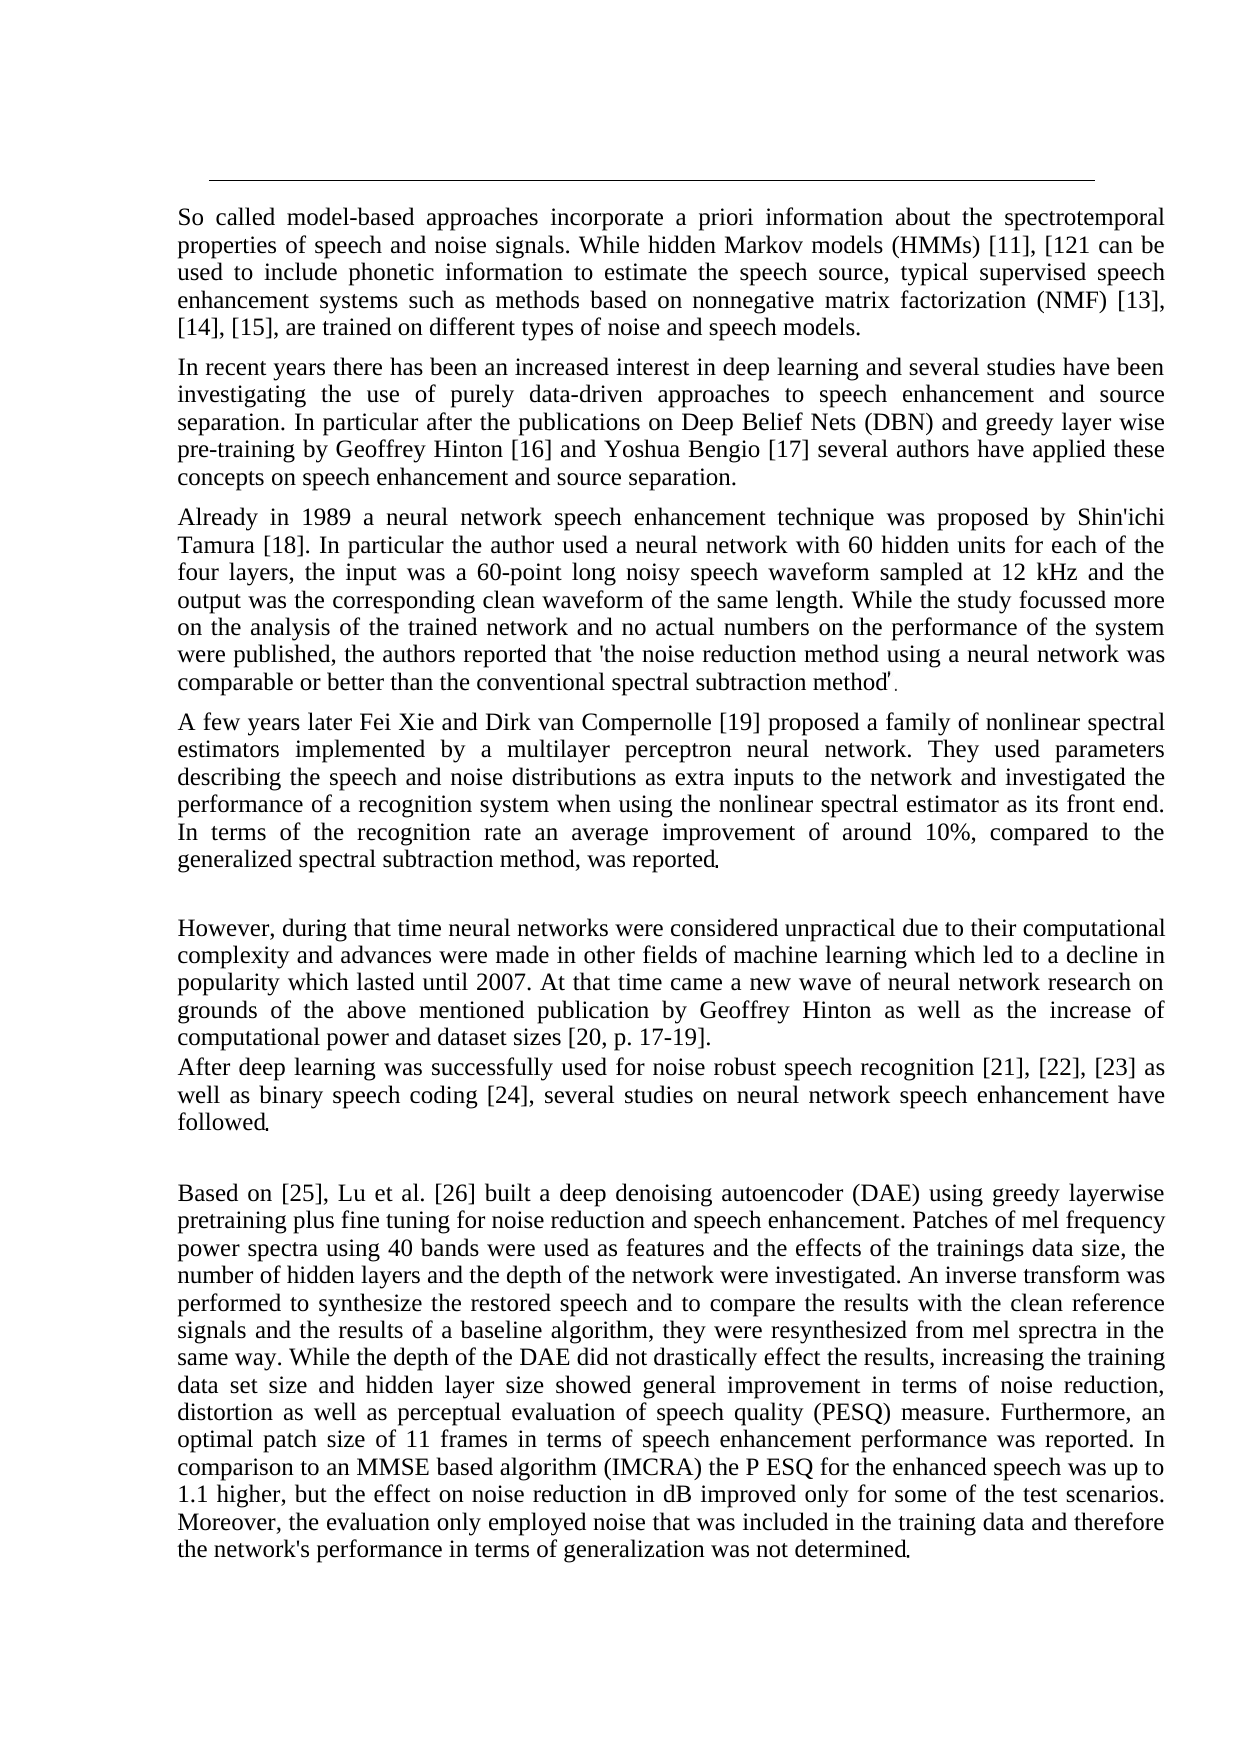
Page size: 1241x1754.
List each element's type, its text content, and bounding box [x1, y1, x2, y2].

text Already in 1989 a neural network speech enhancement technique was proposed by Shin'ichi Tamura [18]. In particular the author used a neural network with 60 hidden units for each of the four layers, the input was a 60-point long noisy speech waveform sampled at 12 kHz and the output was the corresponding clean waveform of the same length. While the study focussed more on the analysis of the trained network and no actual numbers on the performance of the system were published, the authors reported that 'the noise reduction method using a neural network was comparable or better than the conventional spectral subtraction method [177, 504, 1166, 696]
text Based on [25], Lu et al. [26] built a deep denoising autoencoder (DAE) using greedy layerwise pretraining plus fine tuning for noise reduction and speech enhancement. Patches of mel frequency power spectra using 40 bands were used as features and the effects of the trainings data size, the number of hidden layers and the depth of the network were investigated. An inverse transform was performed to synthesize the restored speech and to compare the results with the clean reference signals and the results of a baseline algorithm, they were resynthesized from mel sprectra in the same way. While the depth of the DAE did not drastically effect the results, increasing the training data set size and hidden layer size showed general improvement in terms of noise reduction, distortion as well as perceptual evaluation of speech quality (PESQ) measure. Furthermore, an optimal patch size of 11 frames in terms of speech enhancement performance was reported. In comparison to an MMSE based algorithm (IMCRA) the P ESQ for the enhanced speech was up to 1.1 higher, but the effect on noise reduction in dB improved only for some of the test scenarios. Moreover, the evaluation only employed noise that was included in the training data and therefore the network's performance in terms of generalization was not determined [177, 1179, 1166, 1563]
text However, during that time neural networks were considered unpractical due to their computational complexity and advances were made in other fields of machine learning which led to a decline in popularity which lasted until 2007. At that time came a new wave of neural network research on grounds of the above mentioned publication by Geoffrey Hinton as well as the increase of computational power and dataset sizes [20, p. 17-19]. [177, 914, 1166, 1051]
text In recent years there has been an increased interest in deep learning and several studies have been investigating the use of purely data-driven approaches to speech enhancement and source separation. In particular after the publications on Deep Belief Nets (DBN) and greedy layer wise pre-training by Geoffrey Hinton [16] and Yoshua Bengio [17] several authors have applied these concepts on speech enhancement and source separation. [177, 353, 1166, 490]
picture [887, 671, 897, 691]
text After deep learning was successfully used for noise robust speech recognition [21], [22], [23] as well as binary speech coding [24], several studies on neural network speech enhancement have followed [177, 1054, 1166, 1136]
text A few years later Fei Xie and Dirk van Compernolle [19] proposed a family of nonlinear spectral estimators implemented by a multilayer perceptron neural network. They used parameters describing the speech and noise distributions as extra inputs to the network and investigated the performance of a recognition system when using the nonlinear spectral estimator as its front end. In terms of the recognition rate an average improvement of around 10%, compared to the generalized spectral subtraction method, was reported [177, 708, 1166, 873]
text So called model-based approaches incorporate a priori information about the spectrotemporal properties of speech and noise signals. While hidden Markov models (HMMs) [11], [121 can be used to include phonetic information to estimate the speech source, typical supervised speech enhancement systems such as methods based on nonnegative matrix factorization (NMF) [13], [14], [15], are trained on different types of noise and speech models. [177, 204, 1166, 341]
